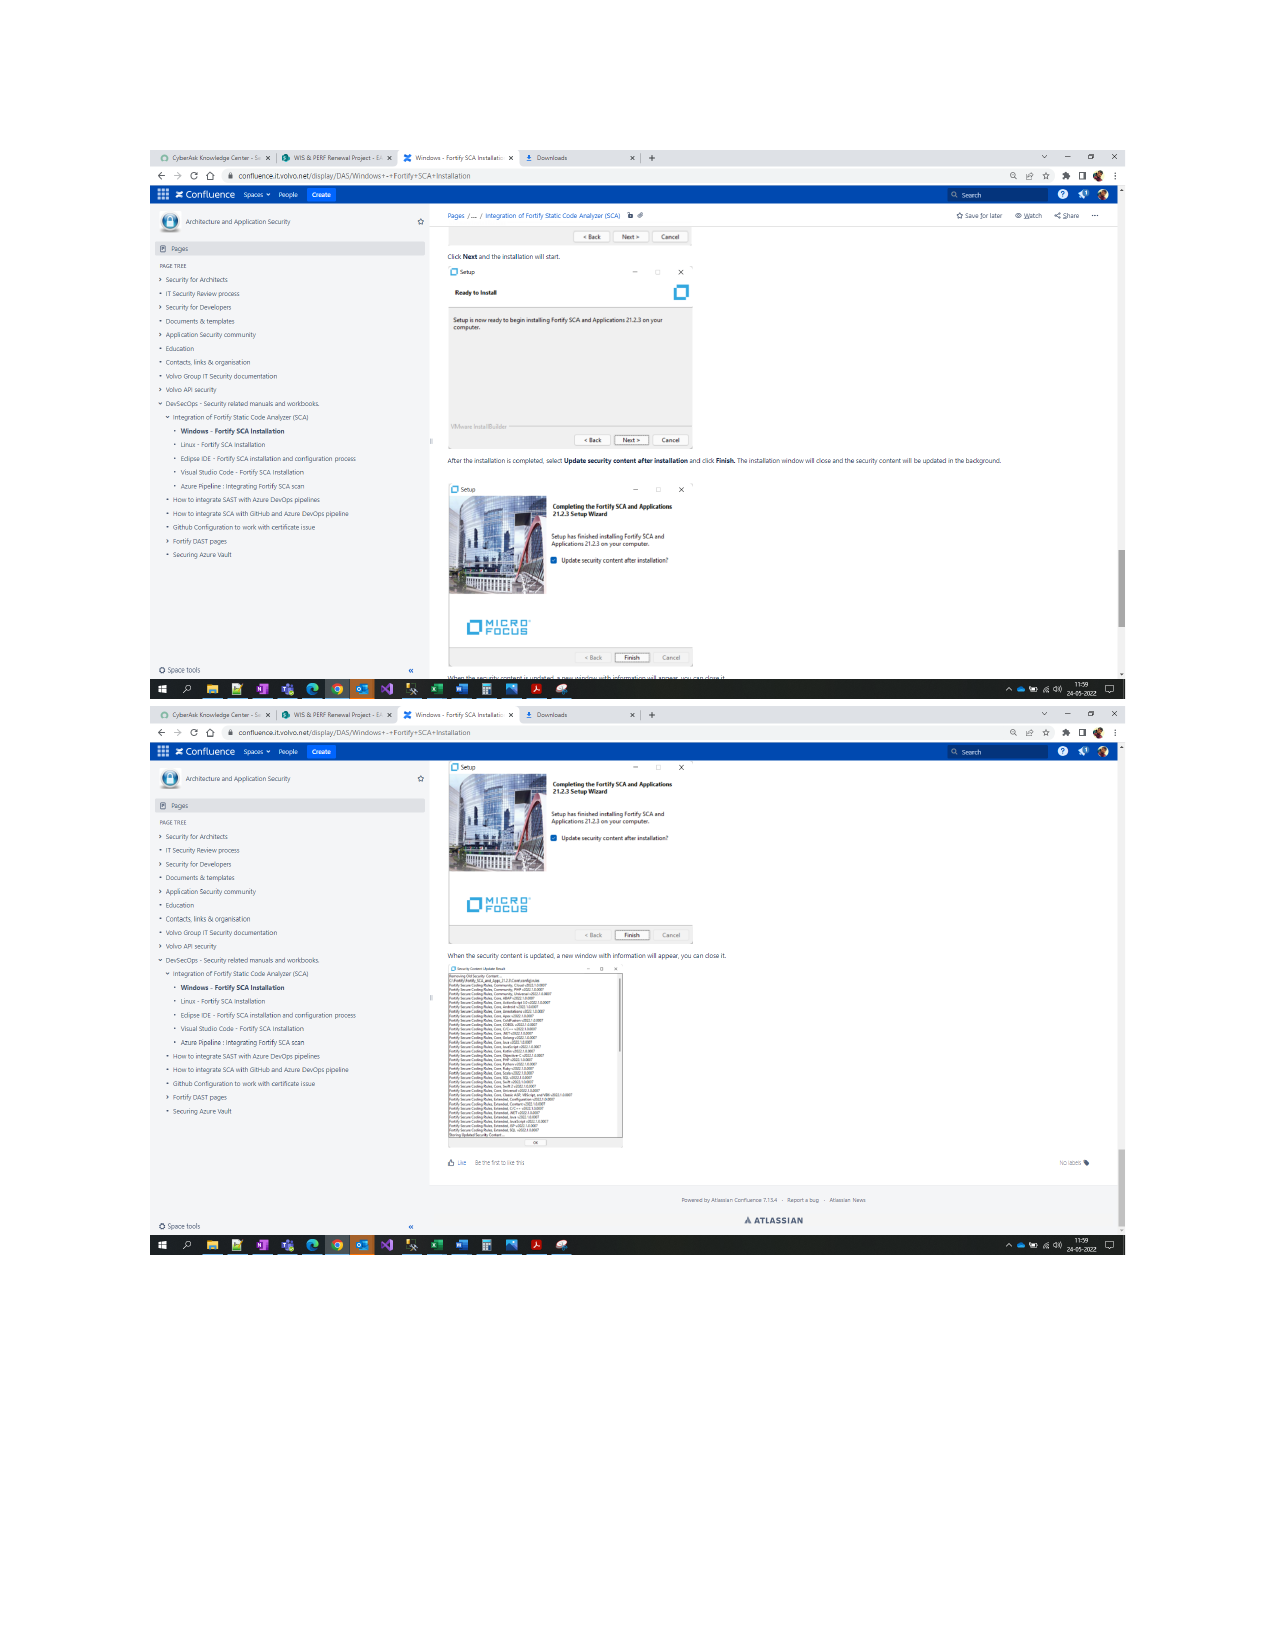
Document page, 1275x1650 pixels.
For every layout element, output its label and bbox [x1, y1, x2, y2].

picture [150, 150, 1125, 699]
picture [150, 706, 1125, 1255]
